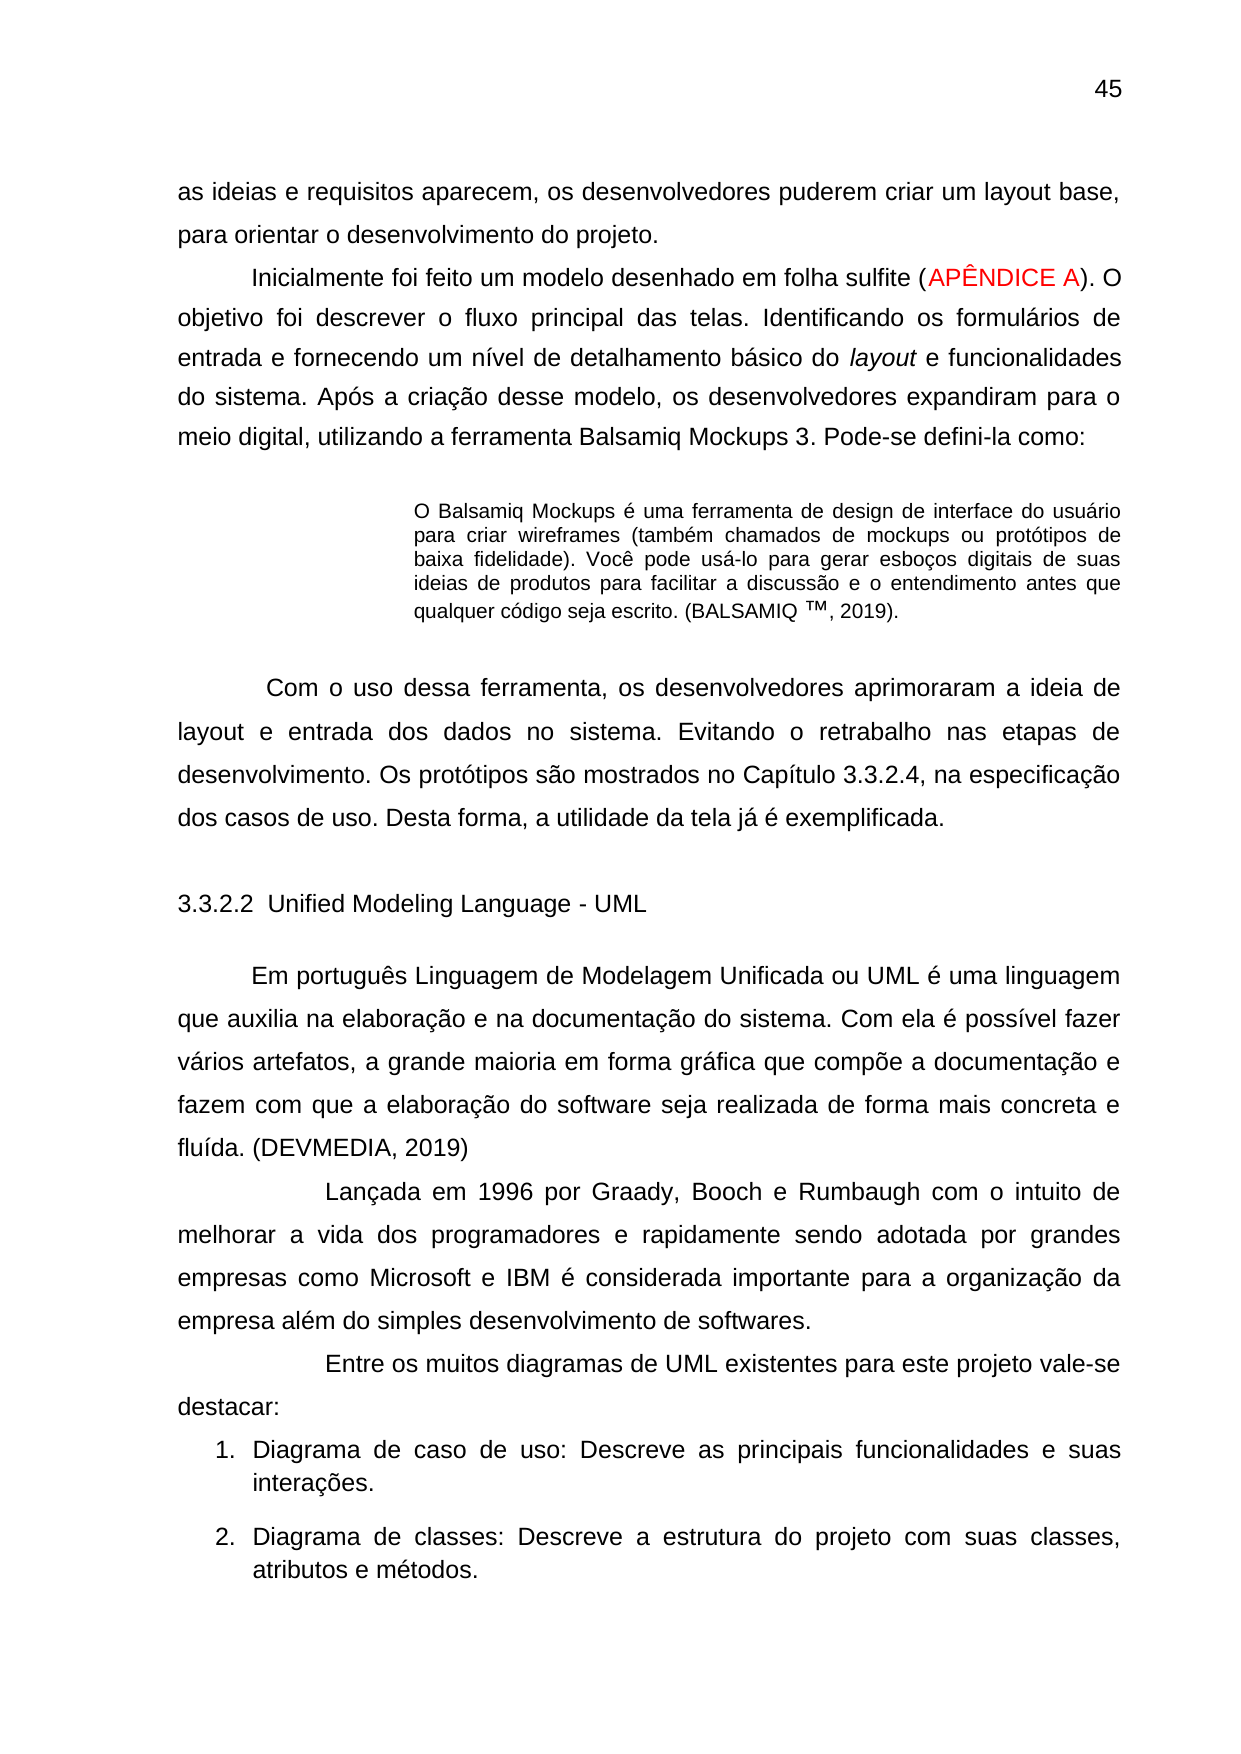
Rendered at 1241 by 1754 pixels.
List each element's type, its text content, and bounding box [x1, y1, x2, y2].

list Diagrama de caso de uso: Descreve as principais funcionalidades e suas interações. [215, 1435, 1122, 1497]
text Entre os muitos diagramas de UML existentes para este projeto vale-se destacar: [177, 1349, 1122, 1421]
text Com o uso dessa ferramenta, os desenvolvedores aprimoraram a ideia de layout e entrada dos dados no sistema. Evitando o retrabalho nas etapas de desenvolvimento. Os protótipos são mostrados no Capítulo 3.3.2.4, na especificação dos casos de uso. Desta forma, a utilidade da tela já é exemplificada. [177, 673, 1122, 832]
subtitle Unified Modeling Language - UML [177, 889, 1122, 918]
text O Balsamiq Mockups é uma ferramenta de design de interface do usuário para criar wireframes (também chamados de mockups ou protótipos de baixa fidelidade). Você pode usá-lo para gerar esboços digitais de suas ideias de produtos para facilitar a discussão e o entendimento antes que qualquer código seja escrito. (BALSAMIQ ™, 2019). [413, 499, 1122, 623]
list Diagrama de classes: Descreve a estrutura do projeto com suas classes, atributos e métodos. [215, 1522, 1122, 1584]
text Lançada em 1996 por Graady, Booch e Rumbaugh com o intuito de melhorar a vida dos programadores e rapidamente sendo adotada por grandes empresas como Microsoft e IBM é considerada importante para a organização da empresa além do simples desenvolvimento de softwares. [177, 1177, 1122, 1335]
text Em português Linguagem de Modelagem Unificada ou UML é uma linguagem que auxilia na elaboração e na documentação do sistema. Com ela é possível fazer vários artefatos, a grande maioria em forma gráfica que compõe a documentação e fazem com que a elaboração do software seja realizada de forma mais concreta e fluída. (DEVMEDIA, 2019) [177, 961, 1122, 1162]
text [177, 177, 1122, 249]
text Inicialmente foi feito um modelo desenhado em folha sulfite (APÊNDICE A). O objetivo foi descrever o fluxo principal das telas. Identificando os formulários de entrada e fornecendo um nível de detalhamento básico do layout e funcionalidades do sistema. Após a criação desse modelo, os desenvolvedores expandiram para o meio digital, utilizando a ferramenta Balsamiq Mockups 3. Pode-se defini-la como: [177, 263, 1122, 451]
